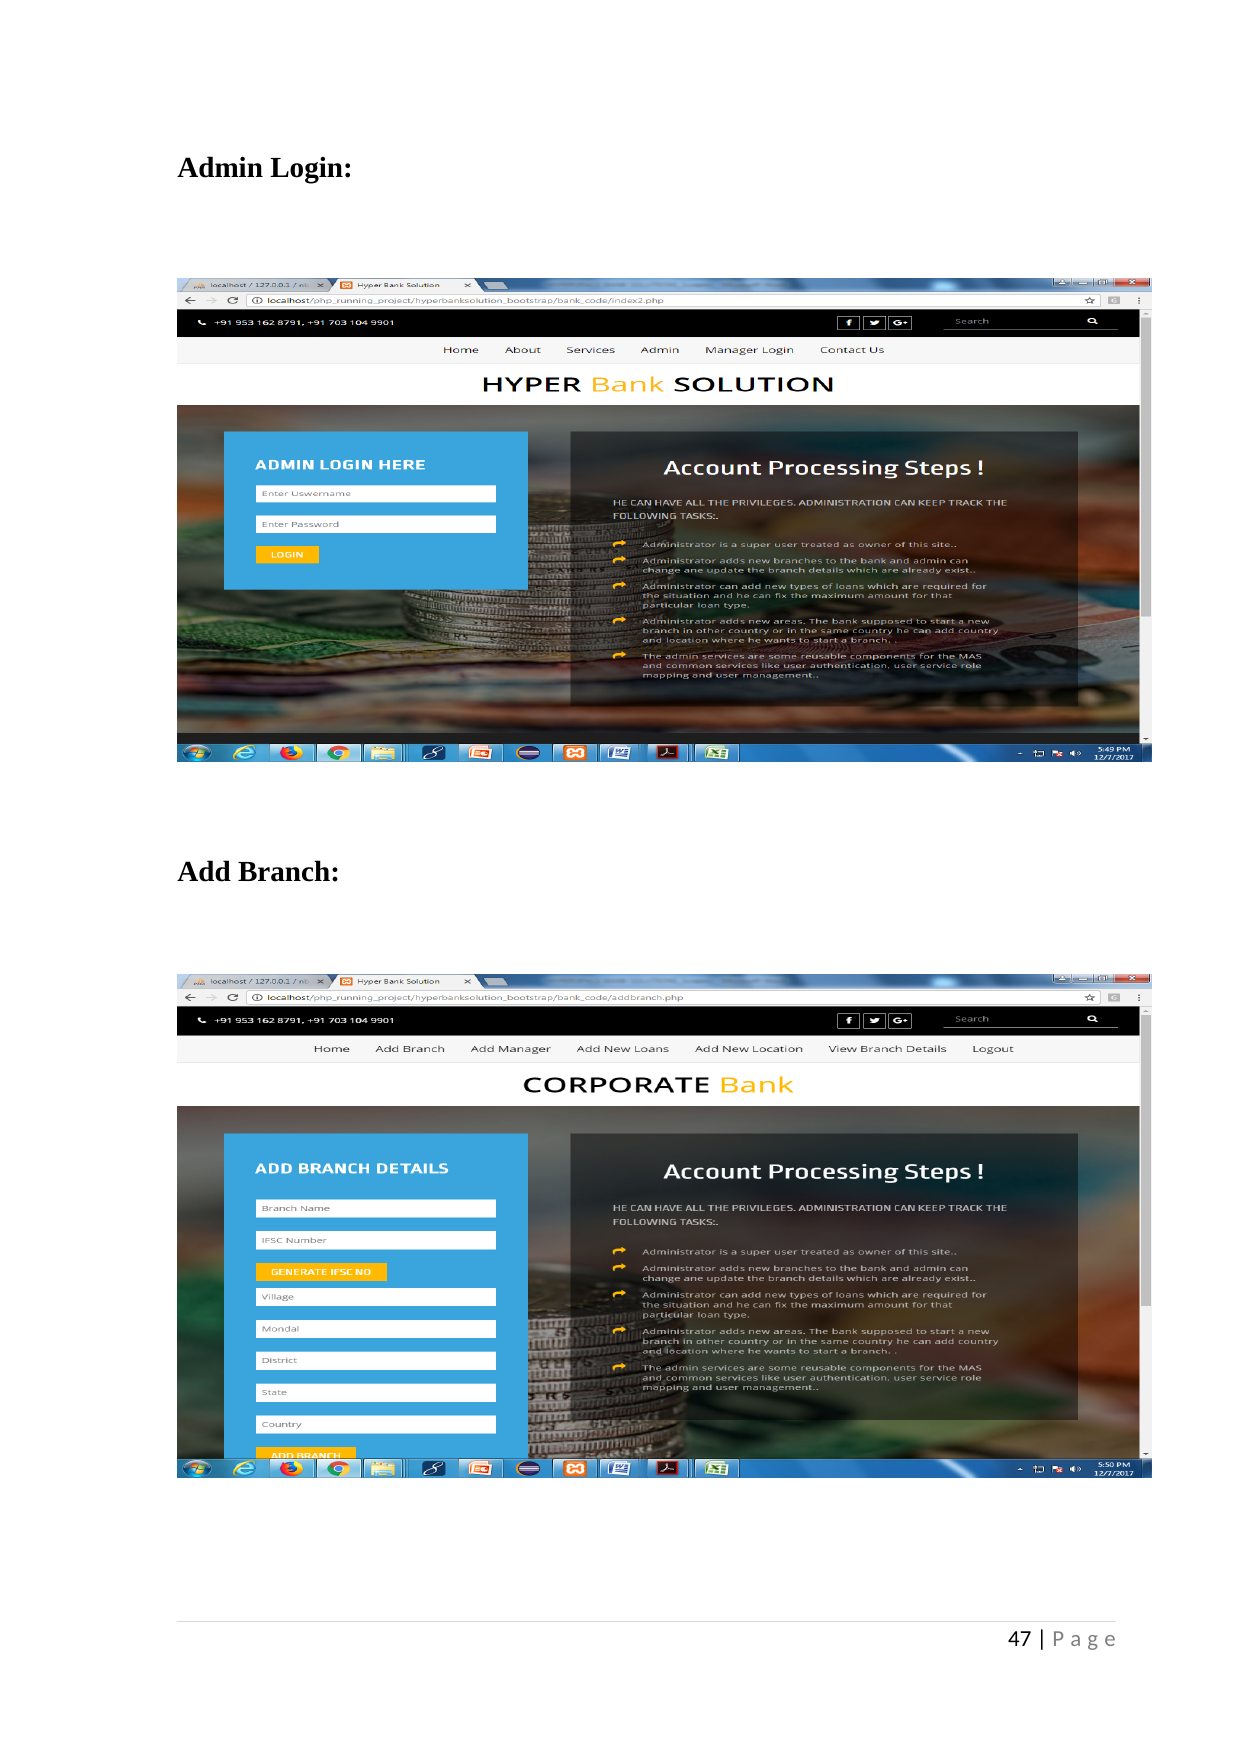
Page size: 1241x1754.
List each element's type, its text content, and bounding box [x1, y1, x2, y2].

text Admin Login: [177, 150, 1116, 183]
picture [177, 278, 1152, 762]
picture [177, 974, 1152, 1478]
text Add Branch: [177, 854, 1116, 887]
